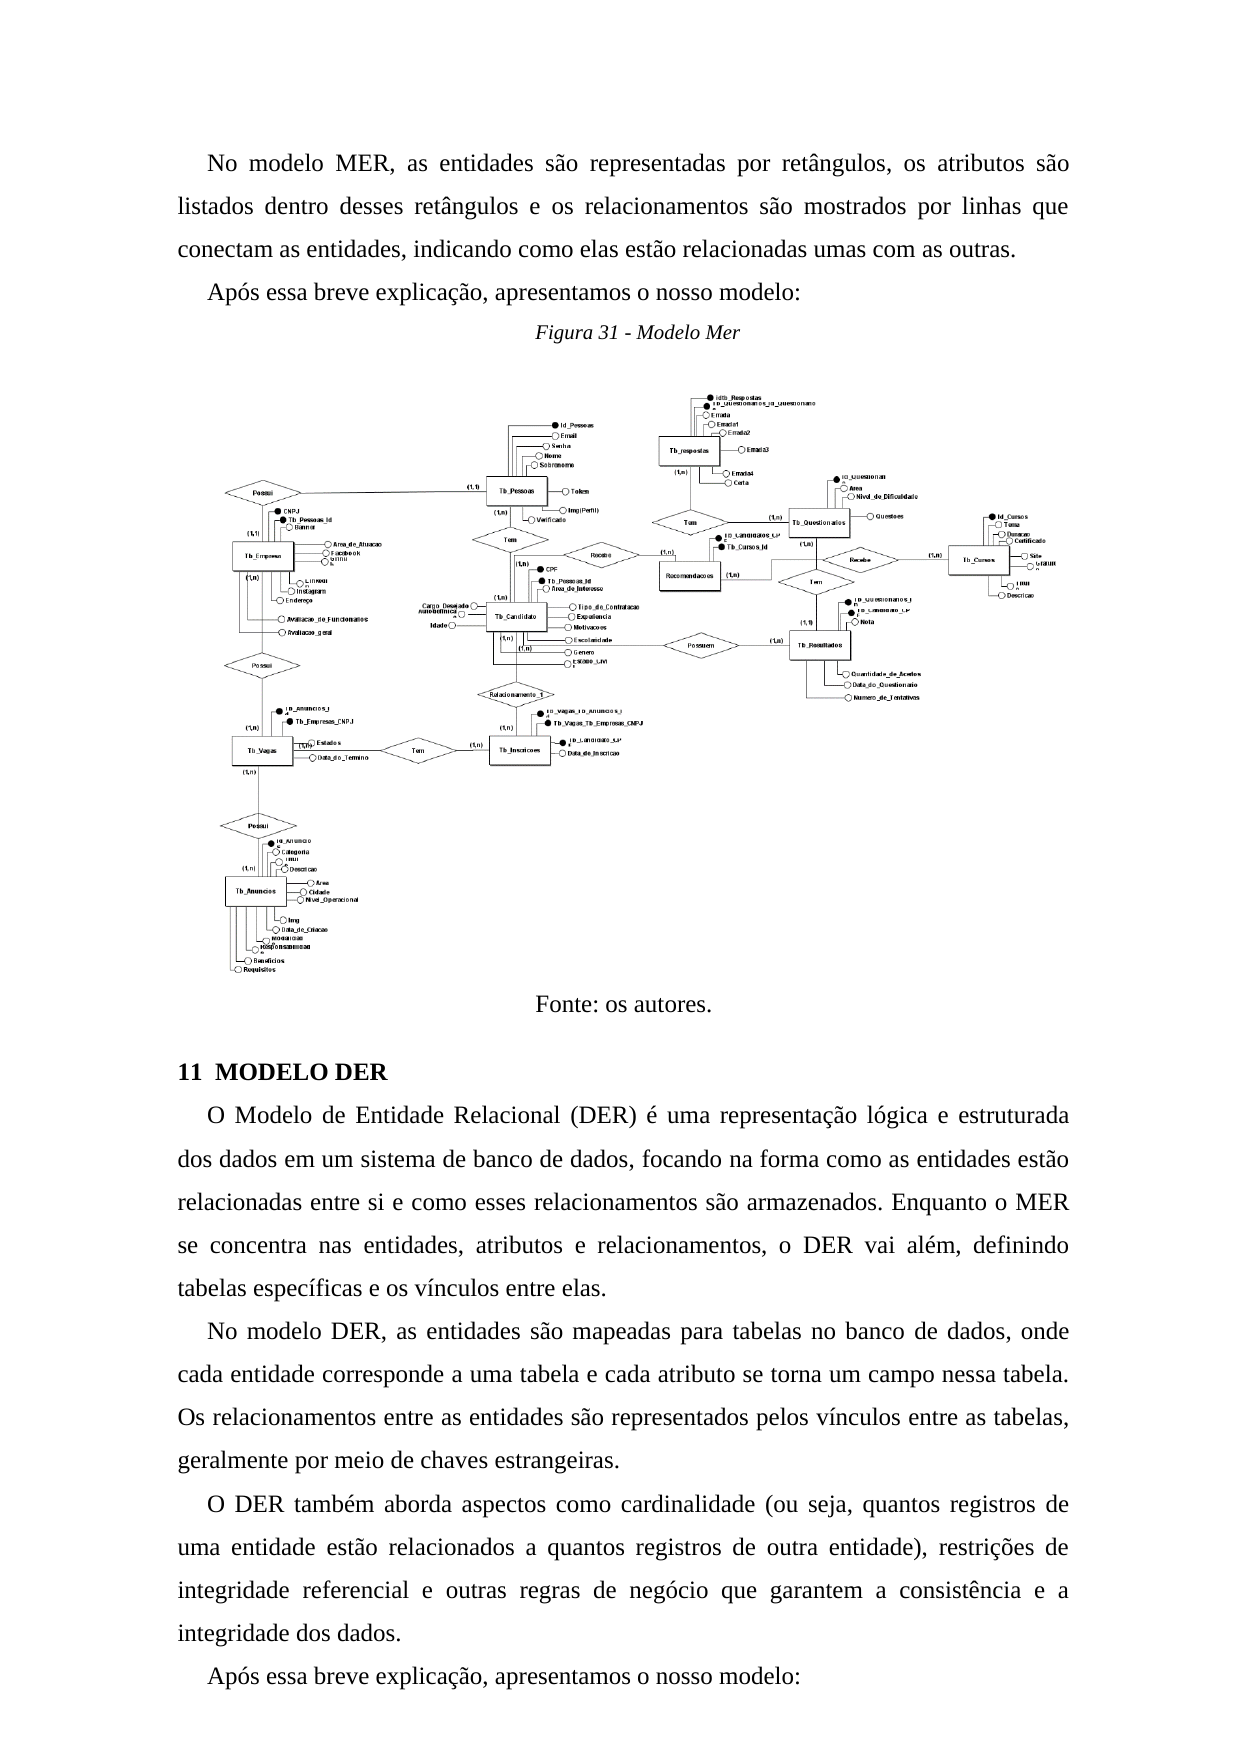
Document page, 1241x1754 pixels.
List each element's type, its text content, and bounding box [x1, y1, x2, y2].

text Figura 31 - Modelo Mer [177, 320, 1070, 344]
text Após essa breve explicação, apresentamos o nosso modelo: [177, 277, 1070, 306]
text No modelo MER, as entidades são representadas por retângulos, os atributos são listados dentro desses retângulos e os relacionamentos são mostrados por linhas que conectam as entidades, indicando como elas estão relacionadas umas com as outras. [177, 148, 1070, 263]
text Fonte: os autores. [177, 989, 1070, 1018]
text O DER também aborda aspectos como cardinalidade (ou seja, quantos registros de uma entidade estão relacionados a quantos registros de outra entidade), restrições de integridade referencial e outras regras de negócio que garantem a consistência e a integridade dos dados. [177, 1489, 1070, 1647]
picture [177, 365, 1064, 975]
text No modelo DER, as entidades são mapeadas para tabelas no banco de dados, onde cada entidade corresponde a uma tabela e cada atributo se torna um campo nessa tabela. Os relacionamentos entre as entidades são representados pelos vínculos entre as tabelas, geralmente por meio de chaves estrangeiras. [177, 1316, 1070, 1474]
subtitle MODELO DER [177, 1057, 1070, 1086]
text Após essa breve explicação, apresentamos o nosso modelo: [177, 1661, 1070, 1690]
text O Modelo de Entidade Relacional (DER) é uma representação lógica e estruturada dos dados em um sistema de banco de dados, focando na forma como as entidades estão relacionadas entre si e como esses relacionamentos são armazenados. Enquanto o MER se concentra nas entidades, atributos e relacionamentos, o DER vai além, definindo tabelas específicas e os vínculos entre elas. [177, 1101, 1070, 1302]
